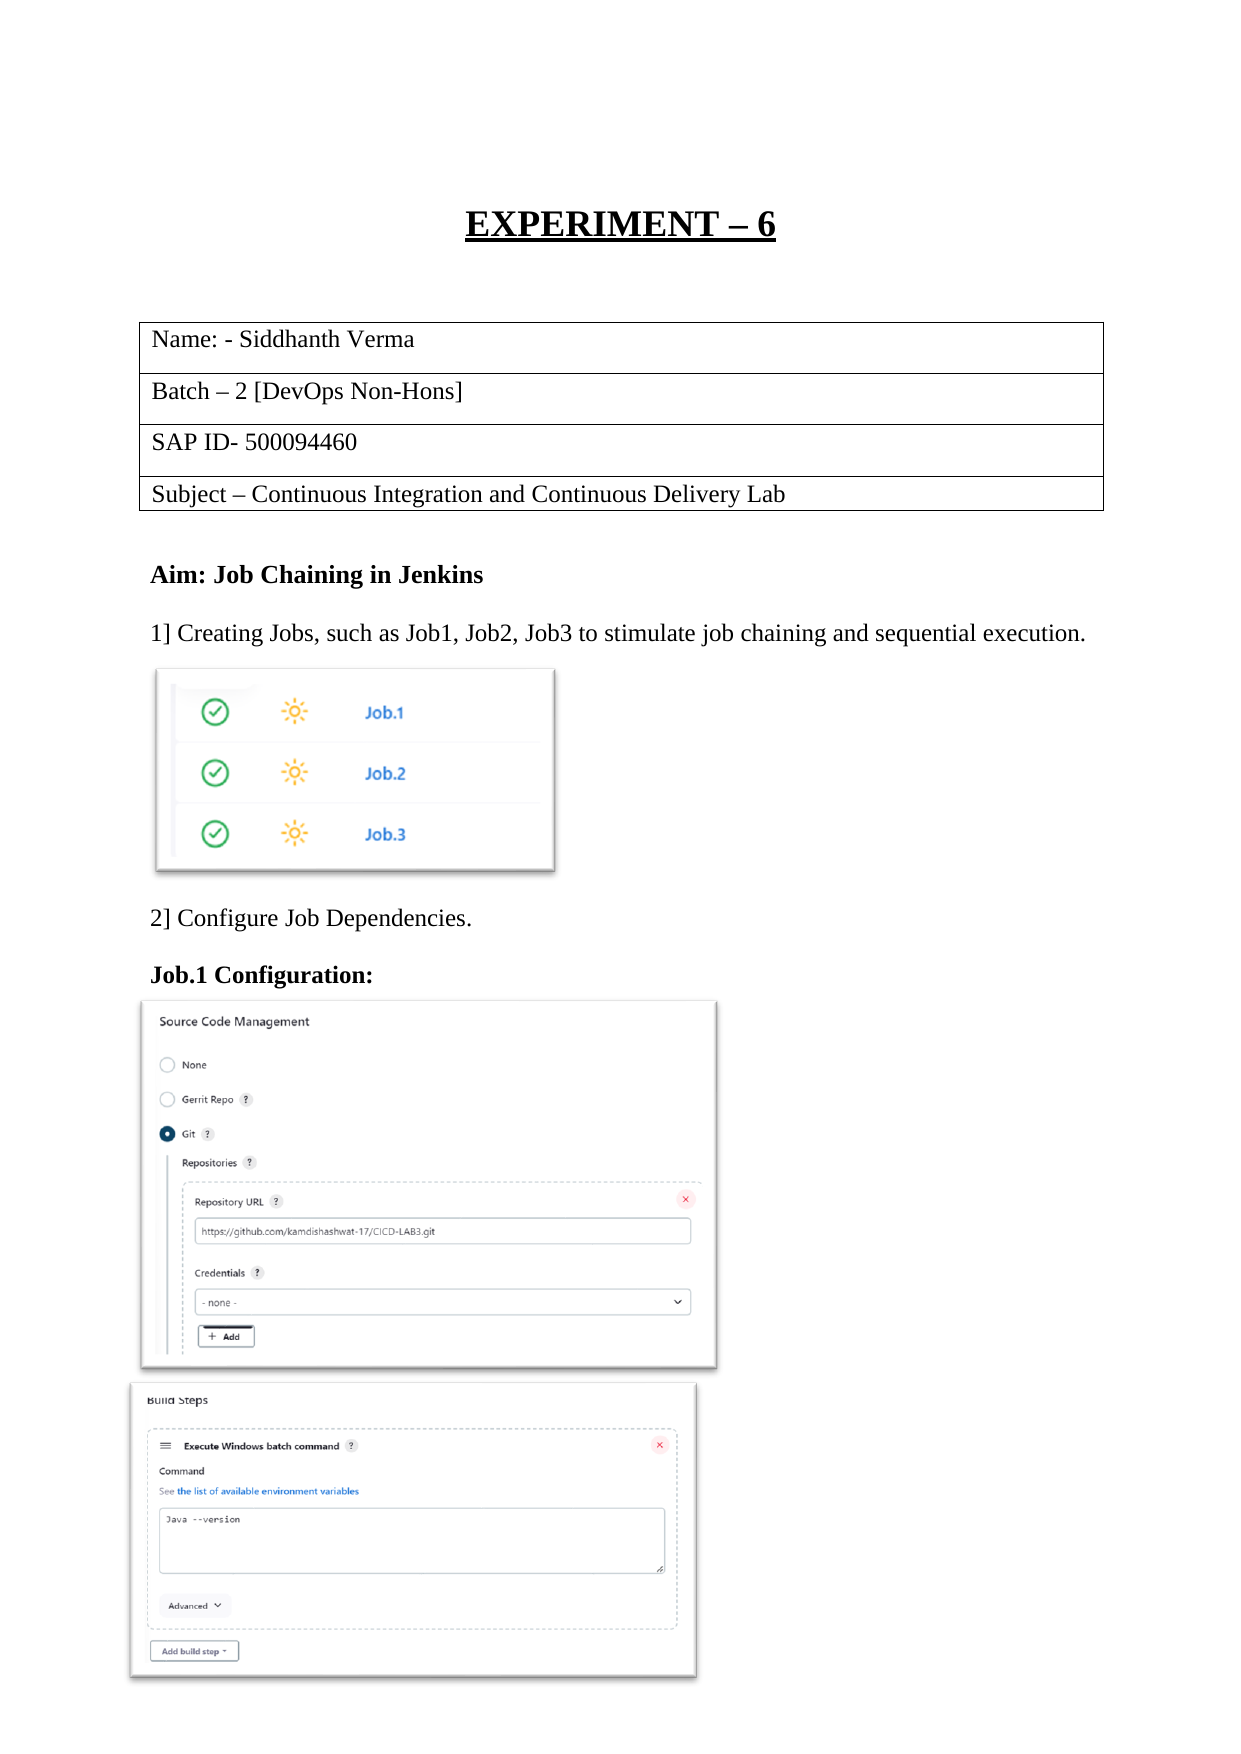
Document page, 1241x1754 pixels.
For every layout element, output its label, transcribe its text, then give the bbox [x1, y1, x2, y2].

table_cell SAP ID- 500094460 [140, 425, 1103, 476]
table_header Name: - Siddhanth Verma [140, 323, 1103, 373]
subtitle EXPERIMENT – 6 [188, 201, 1053, 244]
text Job.1 Configuration: [150, 960, 1180, 989]
picture [148, 665, 562, 881]
picture [120, 996, 724, 1690]
table_cell Subject – Continuous Integration and Continuous Delivery Lab [140, 477, 1103, 510]
list Creating Jobs, such as Job1, Job2, Job3 to stimulate job chaining and sequential execution. [150, 618, 1180, 647]
subtitle Aim: Job Chaining in Jenkins [150, 559, 1180, 589]
table_cell Batch – 2 [DevOps Non-Hons] [140, 374, 1103, 424]
